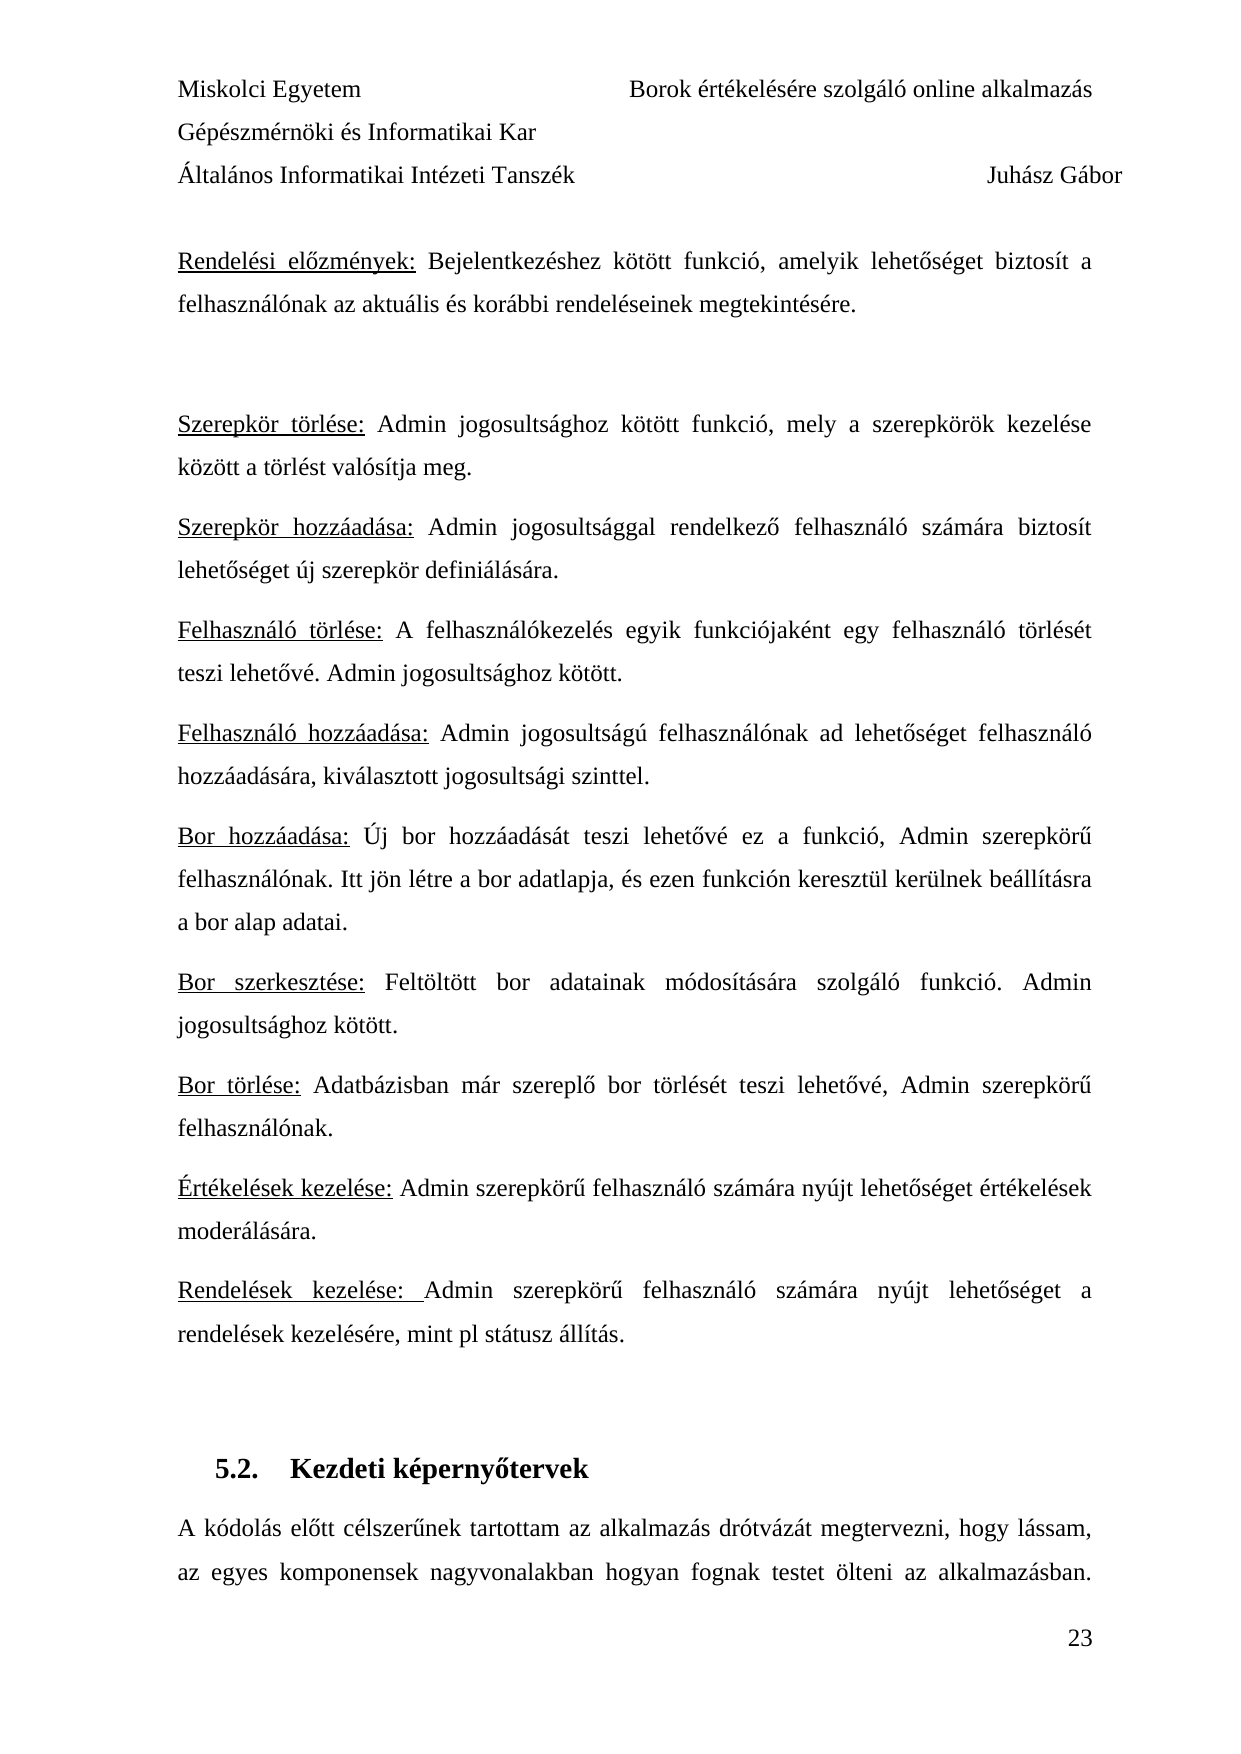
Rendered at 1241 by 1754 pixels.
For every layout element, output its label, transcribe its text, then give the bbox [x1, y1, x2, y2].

text Bor szerkesztése: Feltöltött bor adatainak módosítására szolgáló funkció. Admin jogosultsághoz kötött. [177, 967, 1092, 1039]
subtitle Kezdeti képernyőtervek [215, 1451, 1092, 1484]
text Értékelések kezelése: Admin szerepkörű felhasználó számára nyújt lehetőséget értékelések moderálására. [177, 1173, 1092, 1244]
text Szerepkör törlése: Admin jogosultsághoz kötött funkció, mely a szerepkörök kezelése között a törlést valósítja meg. [177, 409, 1092, 481]
text Bor törlése: Adatbázisban már szereplő bor törlését teszi lehetővé, Admin szerepkörű felhasználónak. [177, 1070, 1092, 1142]
text Rendelési előzmények: Bejelentkezéshez kötött funkció, amelyik lehetőséget biztosít a felhasználónak az aktuális és korábbi rendeléseinek megtekintésére. [177, 246, 1092, 318]
text Szerepkör hozzáadása: Admin jogosultsággal rendelkező felhasználó számára biztosít lehetőséget új szerepkör definiálására. [177, 512, 1092, 584]
text Bor hozzáadása: Új bor hozzáadását teszi lehetővé ez a funkció, Admin szerepkörű felhasználónak. Itt jön létre a bor adatlapja, és ezen funkción keresztül kerülnek beállításra a bor alap adatai. [177, 821, 1092, 936]
text Felhasználó törlése: A felhasználókezelés egyik funkciójaként egy felhasználó törlését teszi lehetővé. Admin jogosultsághoz kötött. [177, 615, 1092, 687]
text Felhasználó hozzáadása: Admin jogosultságú felhasználónak ad lehetőséget felhasználó hozzáadására, kiválasztott jogosultsági szinttel. [177, 718, 1092, 790]
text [177, 1513, 1092, 1585]
text Rendelések kezelése: Admin szerepkörű felhasználó számára nyújt lehetőséget a rendelések kezelésére, mint pl státusz állítás. [177, 1276, 1092, 1347]
